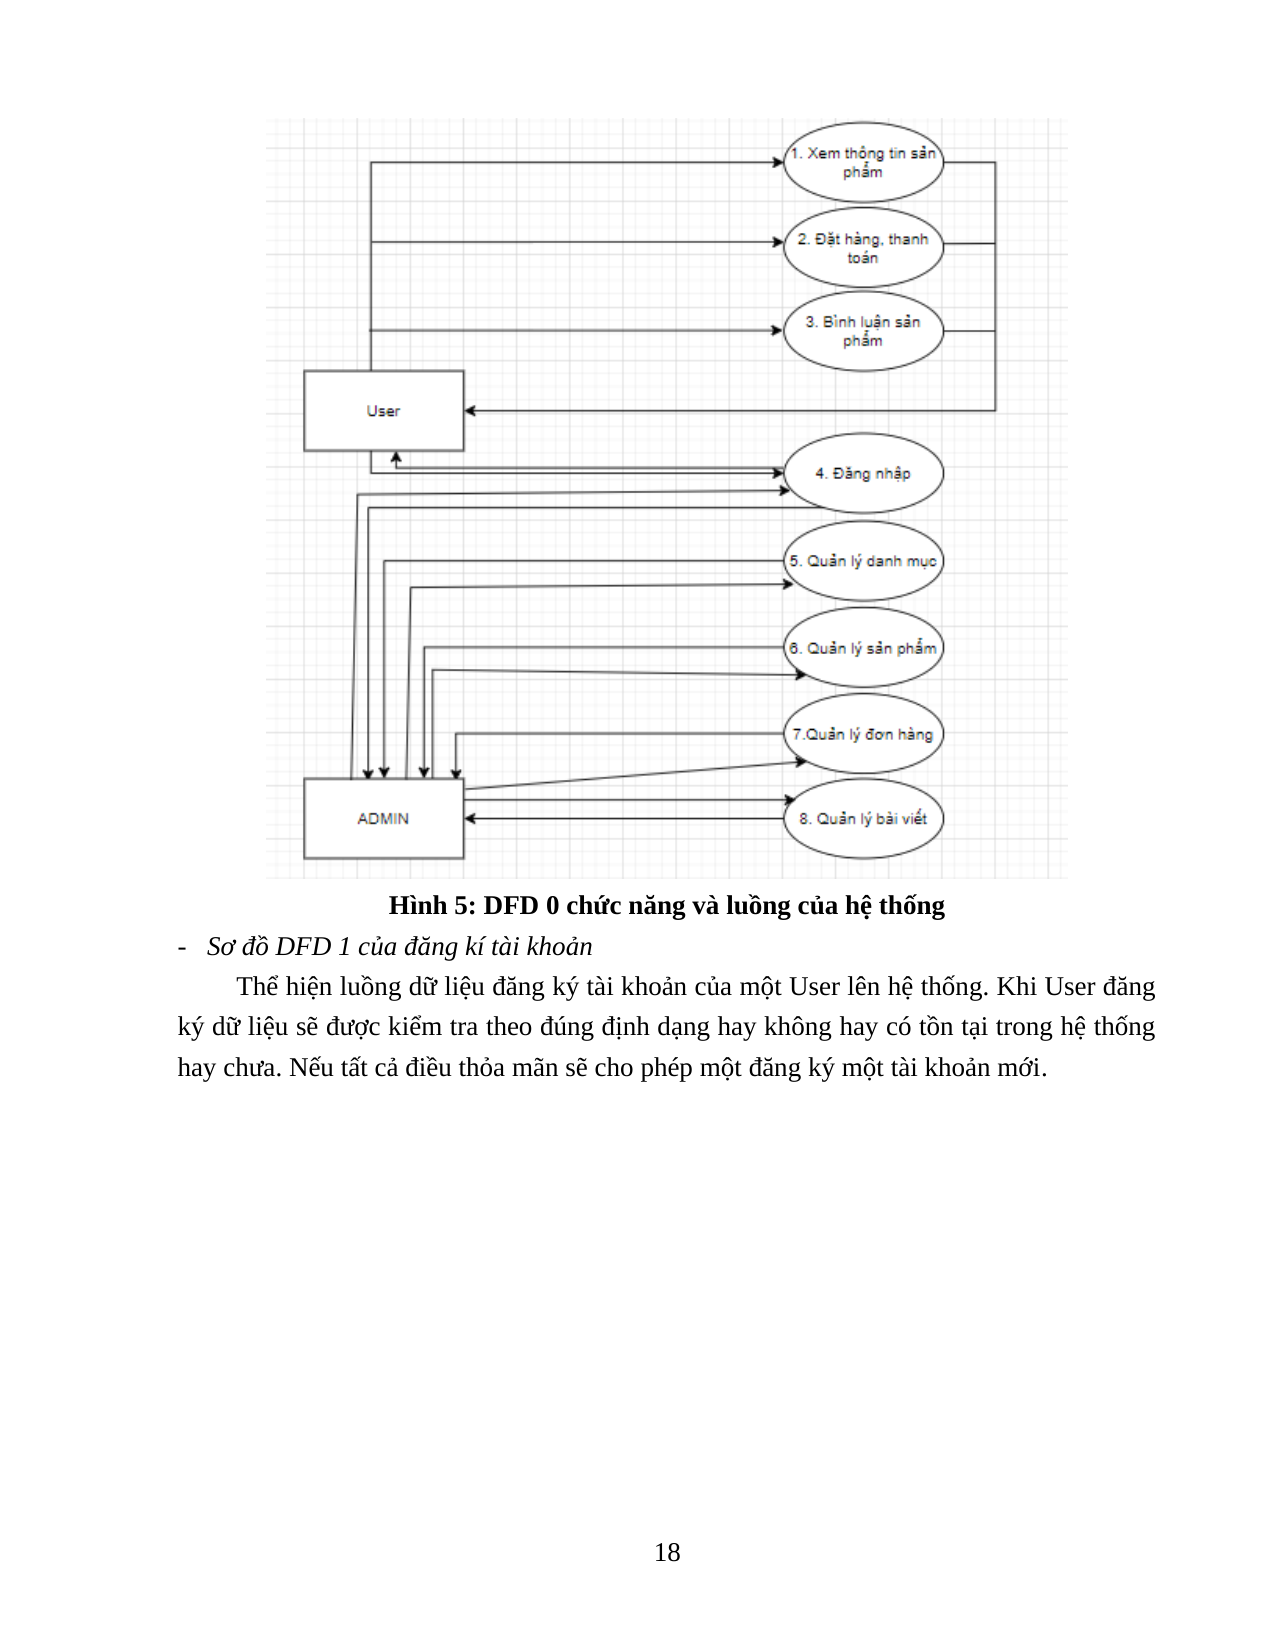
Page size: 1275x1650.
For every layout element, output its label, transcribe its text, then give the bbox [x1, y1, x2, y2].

text Hình 5: DFD 0 chức năng và luồng của hệ thống [177, 889, 1157, 920]
picture [266, 118, 1068, 879]
text - Sơ đồ DFD 1 của đăng kí tài khoản [177, 929, 1157, 961]
text Thể hiện luồng dữ liệu đăng ký tài khoản của một User lên hệ thống. Khi User đăng ký dữ liệu sẽ được kiểm tra theo đúng định dạng hay không hay có tồn tại trong hệ thống hay chưa. Nếu tất cả điều thỏa mãn sẽ cho phép một đăng ký một tài khoản mới. [177, 970, 1157, 1082]
